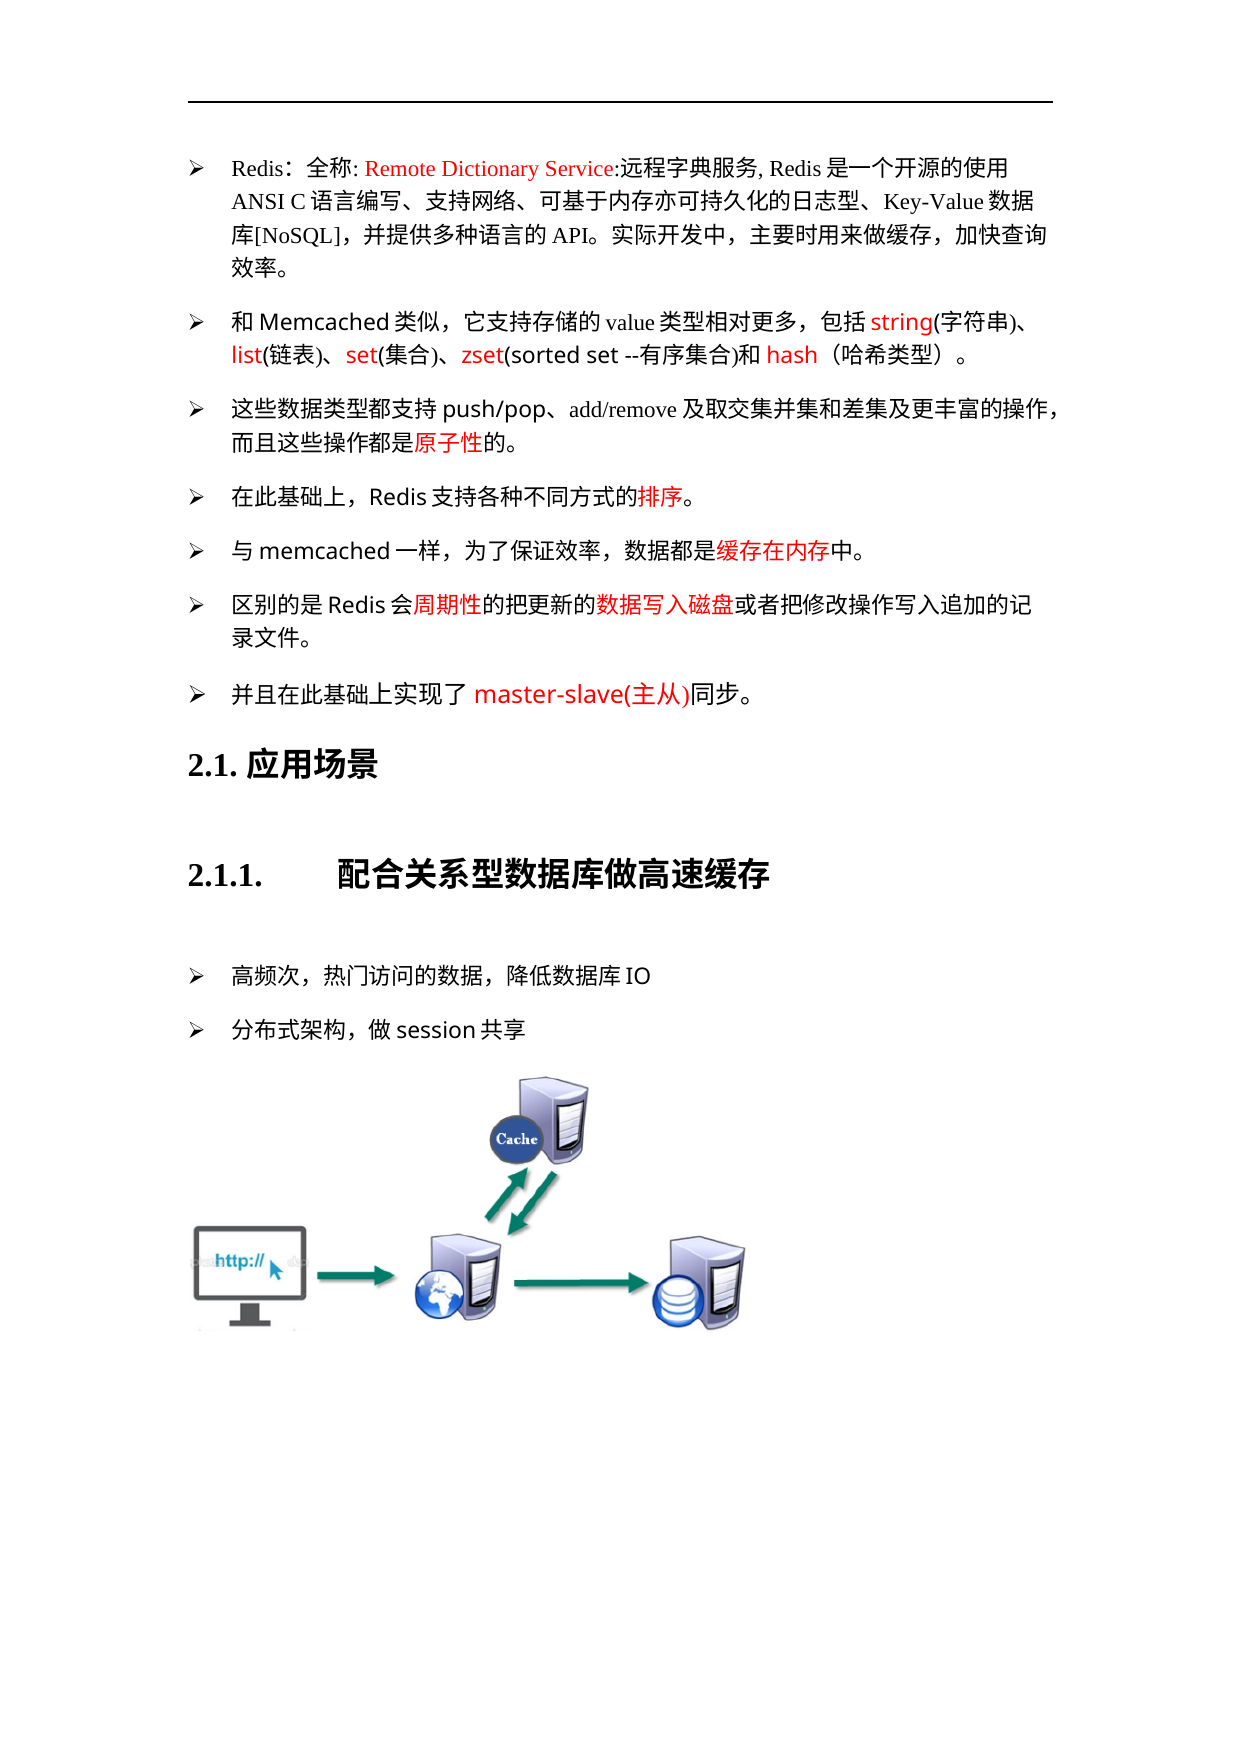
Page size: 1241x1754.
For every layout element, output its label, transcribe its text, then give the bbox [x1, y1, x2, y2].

list 与memcached一样，为了保证效率，数据都是缓存在内存中。 [187, 533, 1053, 566]
picture [187, 1066, 752, 1332]
list 和Memcached类似，它支持存储的value类型相对更多，包括string(字符串)、list(链表)、set(集合)、zset(sorted set --有序集合)和hash（哈希类型）。 [187, 304, 1053, 370]
subtitle 配合关系型数据库做高速缓存 [187, 848, 1053, 896]
list 高频次，热门访问的数据，降低数据库IO [187, 958, 1053, 991]
list 区别的是Redis会周期性的把更新的数据写入磁盘或者把修改操作写入追加的记录文件。 [187, 587, 1053, 653]
list Redis：全称: Remote Dictionary Service:远程字典服务, Redis是一个开源的使用ANSI C语言编写、支持网络、可基于内存亦可持久化的日志型、Key-Value数据库[NoSQL]，并提供多种语言的API。实际开发中，主要时用来做缓存，加快查询效率。 [187, 150, 1053, 283]
list 在此基础上，Redis支持各种不同方式的排序。 [187, 479, 1053, 512]
list 并且在此基础上实现了master-slave(主从)同步。 [187, 674, 1053, 711]
list 分布式架构，做session共享 [187, 1012, 1053, 1046]
list 这些数据类型都支持push/pop、add/remove及取交集并集和差集及更丰富的操作，而且这些操作都是原子性的。 [187, 391, 1053, 458]
subtitle 应用场景 [187, 738, 1053, 786]
